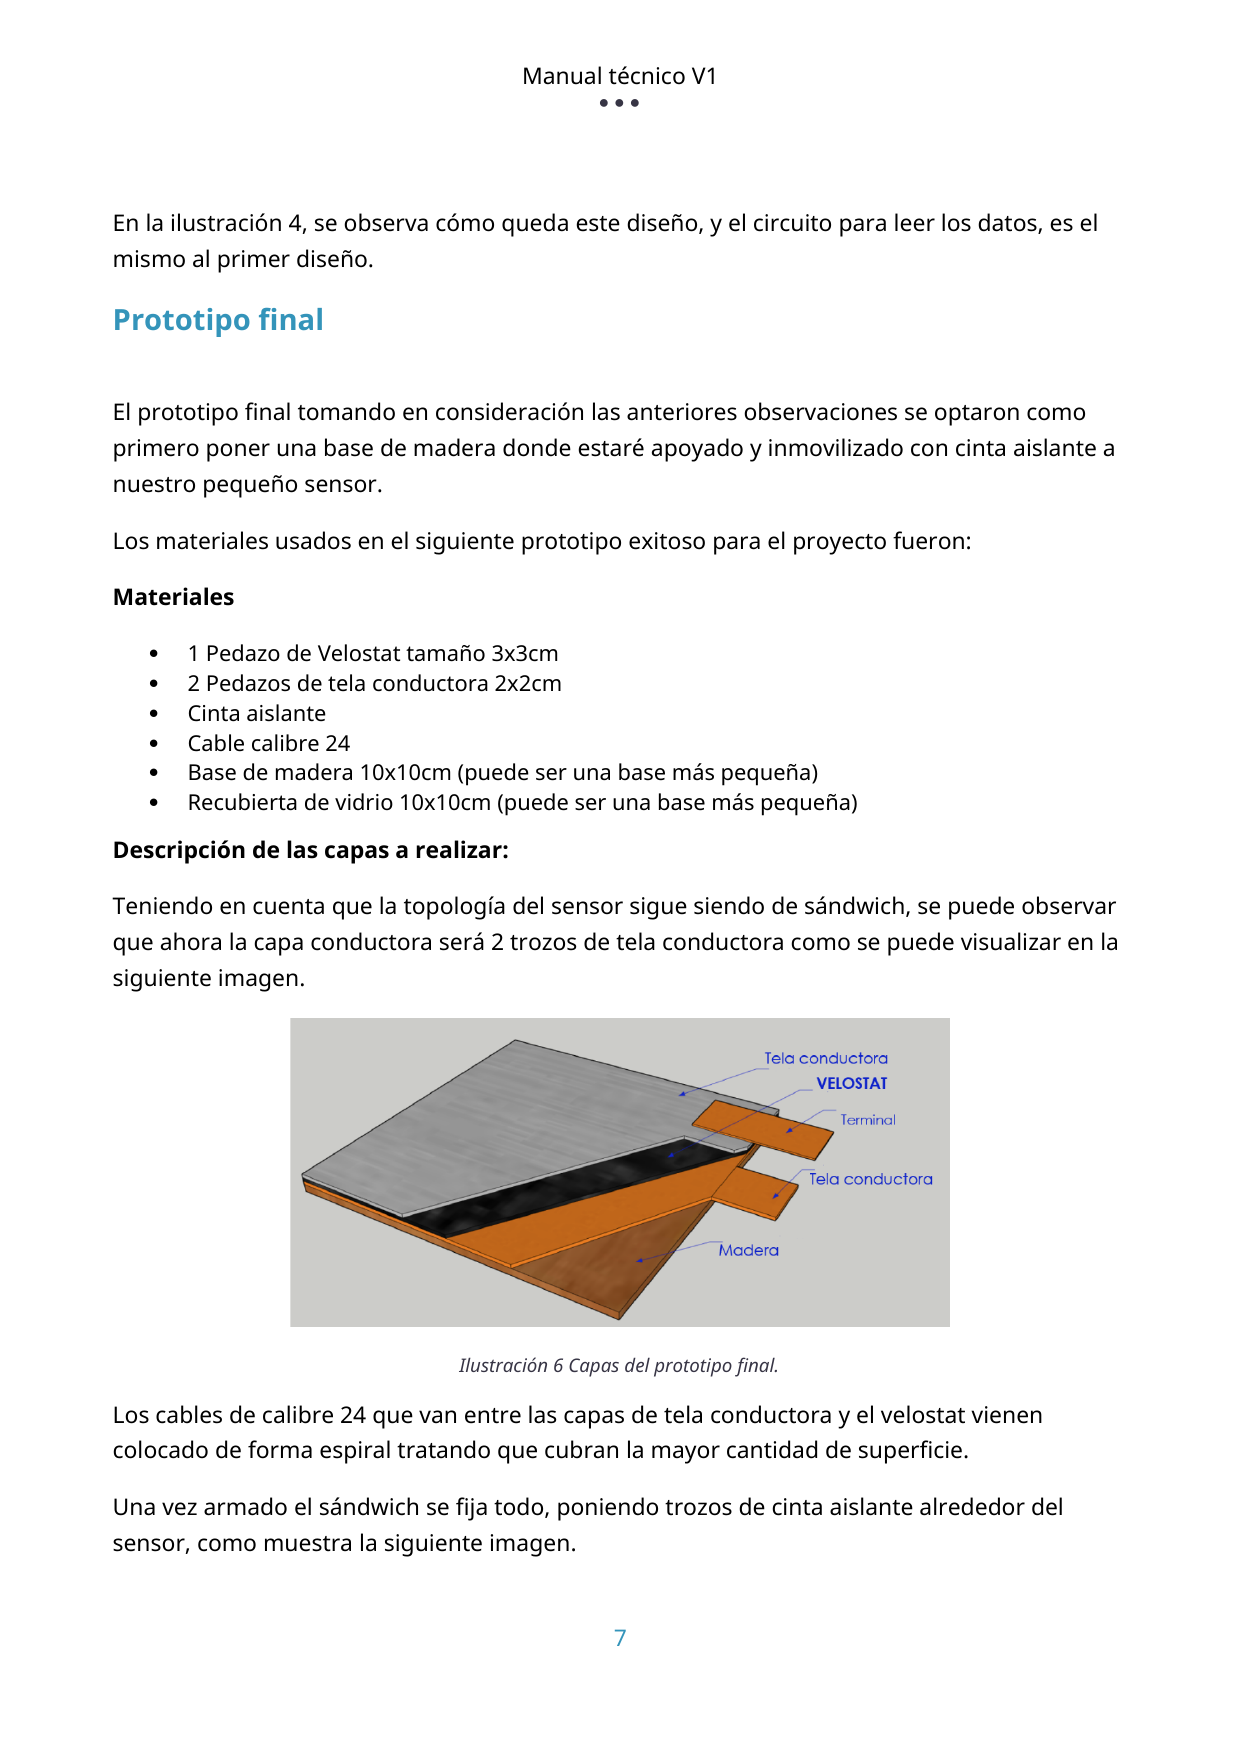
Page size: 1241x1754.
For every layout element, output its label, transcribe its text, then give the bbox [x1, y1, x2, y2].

picture [290, 1018, 950, 1327]
text Una vez armado el sándwich se fija todo, poniendo trozos de cinta aislante alrededor del sensor, como muestra la siguiente imagen. [112, 1491, 1128, 1558]
list Cable calibre 24 [150, 727, 1128, 757]
text Ilustración 6 Capas del prototipo final. [112, 1352, 1128, 1378]
text Los materiales usados en el siguiente prototipo exitoso para el proyecto fueron: [112, 524, 1128, 556]
list Recubierta de vidrio 10x10cm (puede ser una base más pequeña) [150, 787, 1128, 817]
list 2 Pedazos de tela conductora 2x2cm [150, 668, 1128, 698]
text En la ilustración 4, se observa cómo queda este diseño, y el circuito para leer los datos, es el mismo al primer diseño. [112, 207, 1128, 274]
text Los cables de calibre 24 que van entre las capas de tela conductora y el velostat vienen colocado de forma espiral tratando que cubran la mayor cantidad de superficie. [112, 1398, 1128, 1466]
text Materiales [112, 581, 1128, 613]
list Base de madera 10x10cm (puede ser una base más pequeña) [150, 757, 1128, 787]
subtitle Prototipo final [112, 299, 1128, 339]
text El prototipo final tomando en consideración las anteriores observaciones se optaron como primero poner una base de madera donde estaré apoyado y inmovilizado con cinta aislante a nuestro pequeño sensor. [112, 396, 1128, 499]
text Descripción de las capas a realizar: [112, 833, 1128, 865]
list Cinta aislante [150, 698, 1128, 727]
list 1 Pedazo de Velostat tamaño 3x3cm [150, 638, 1128, 668]
text Teniendo en cuenta que la topología del sensor sigue siendo de sándwich, se puede observar que ahora la capa conductora será 2 trozos de tela conductora como se puede visualizar en la siguiente imagen. [112, 890, 1128, 993]
